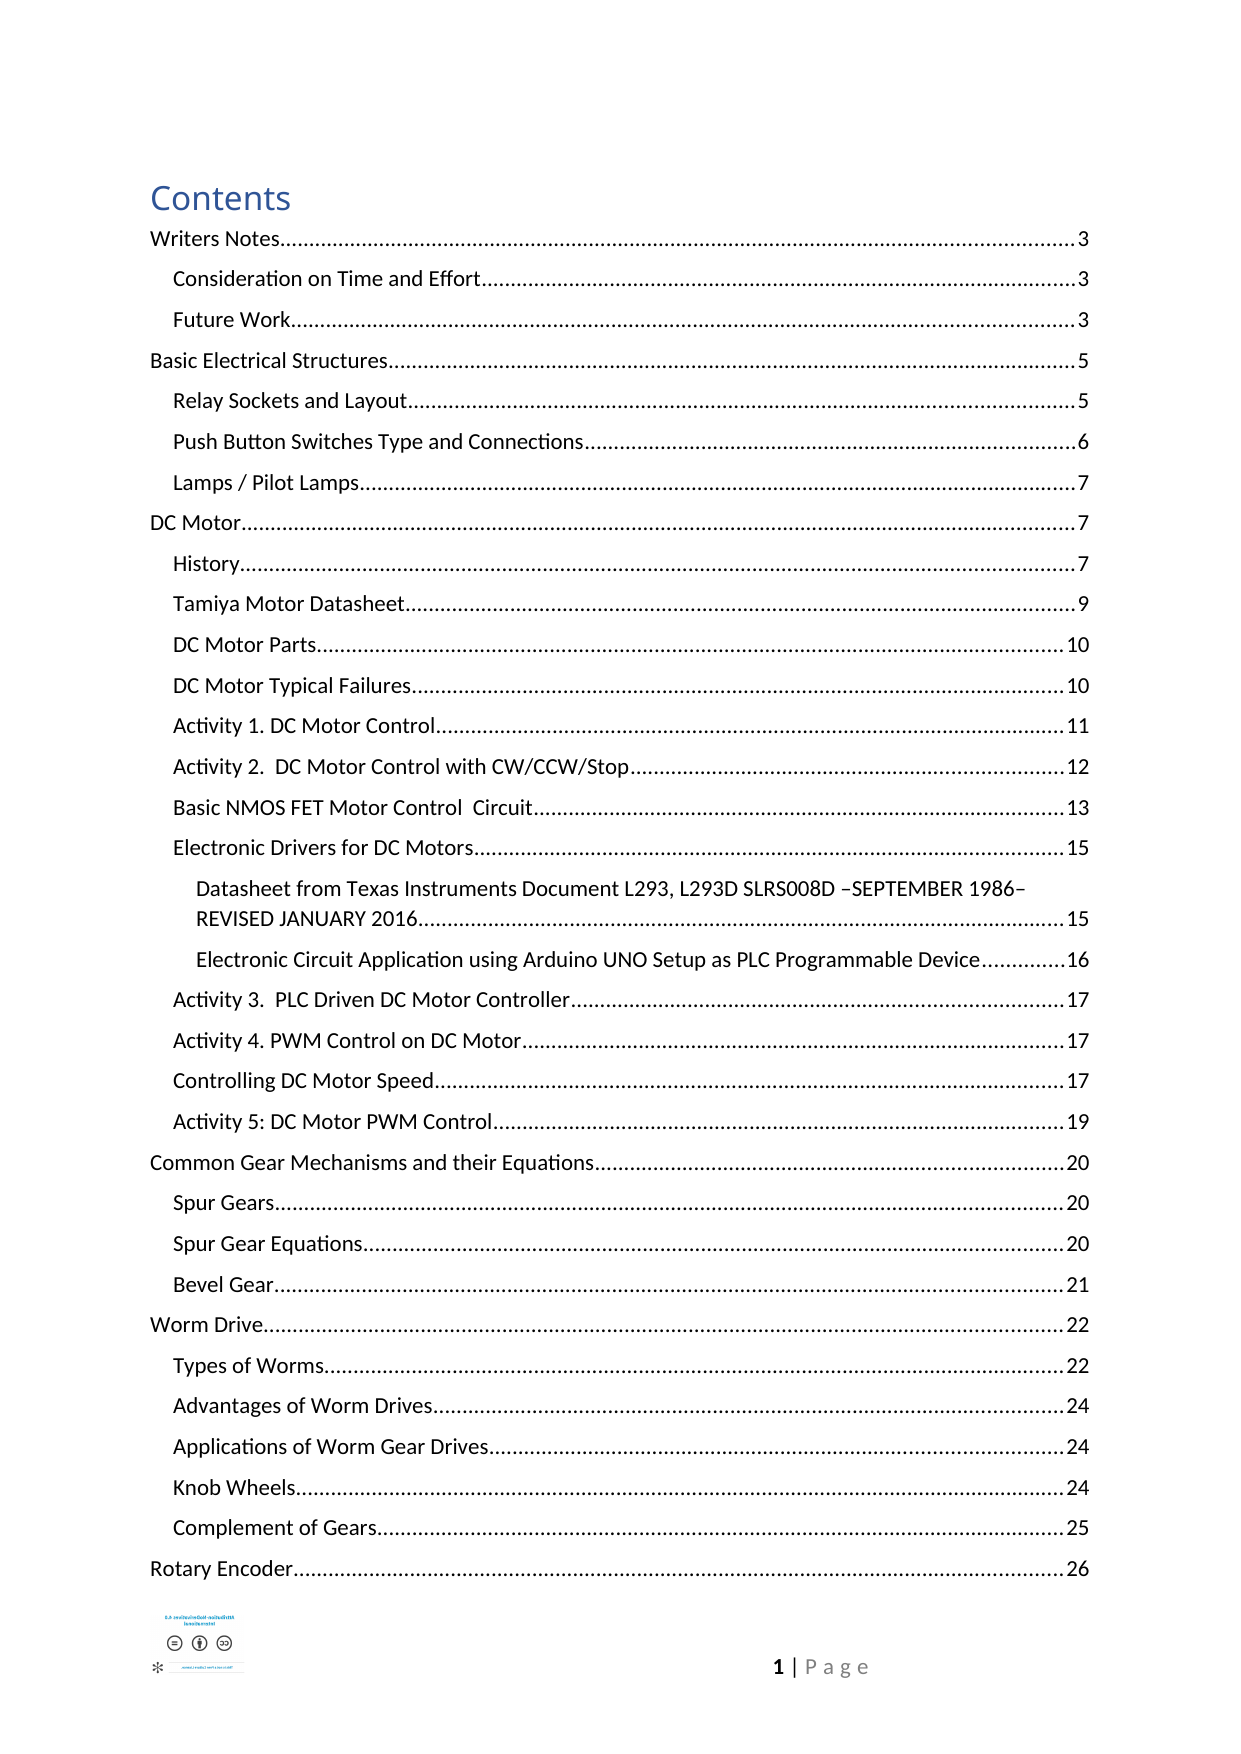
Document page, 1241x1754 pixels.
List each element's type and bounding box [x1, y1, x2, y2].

picture [150, 1615, 245, 1675]
